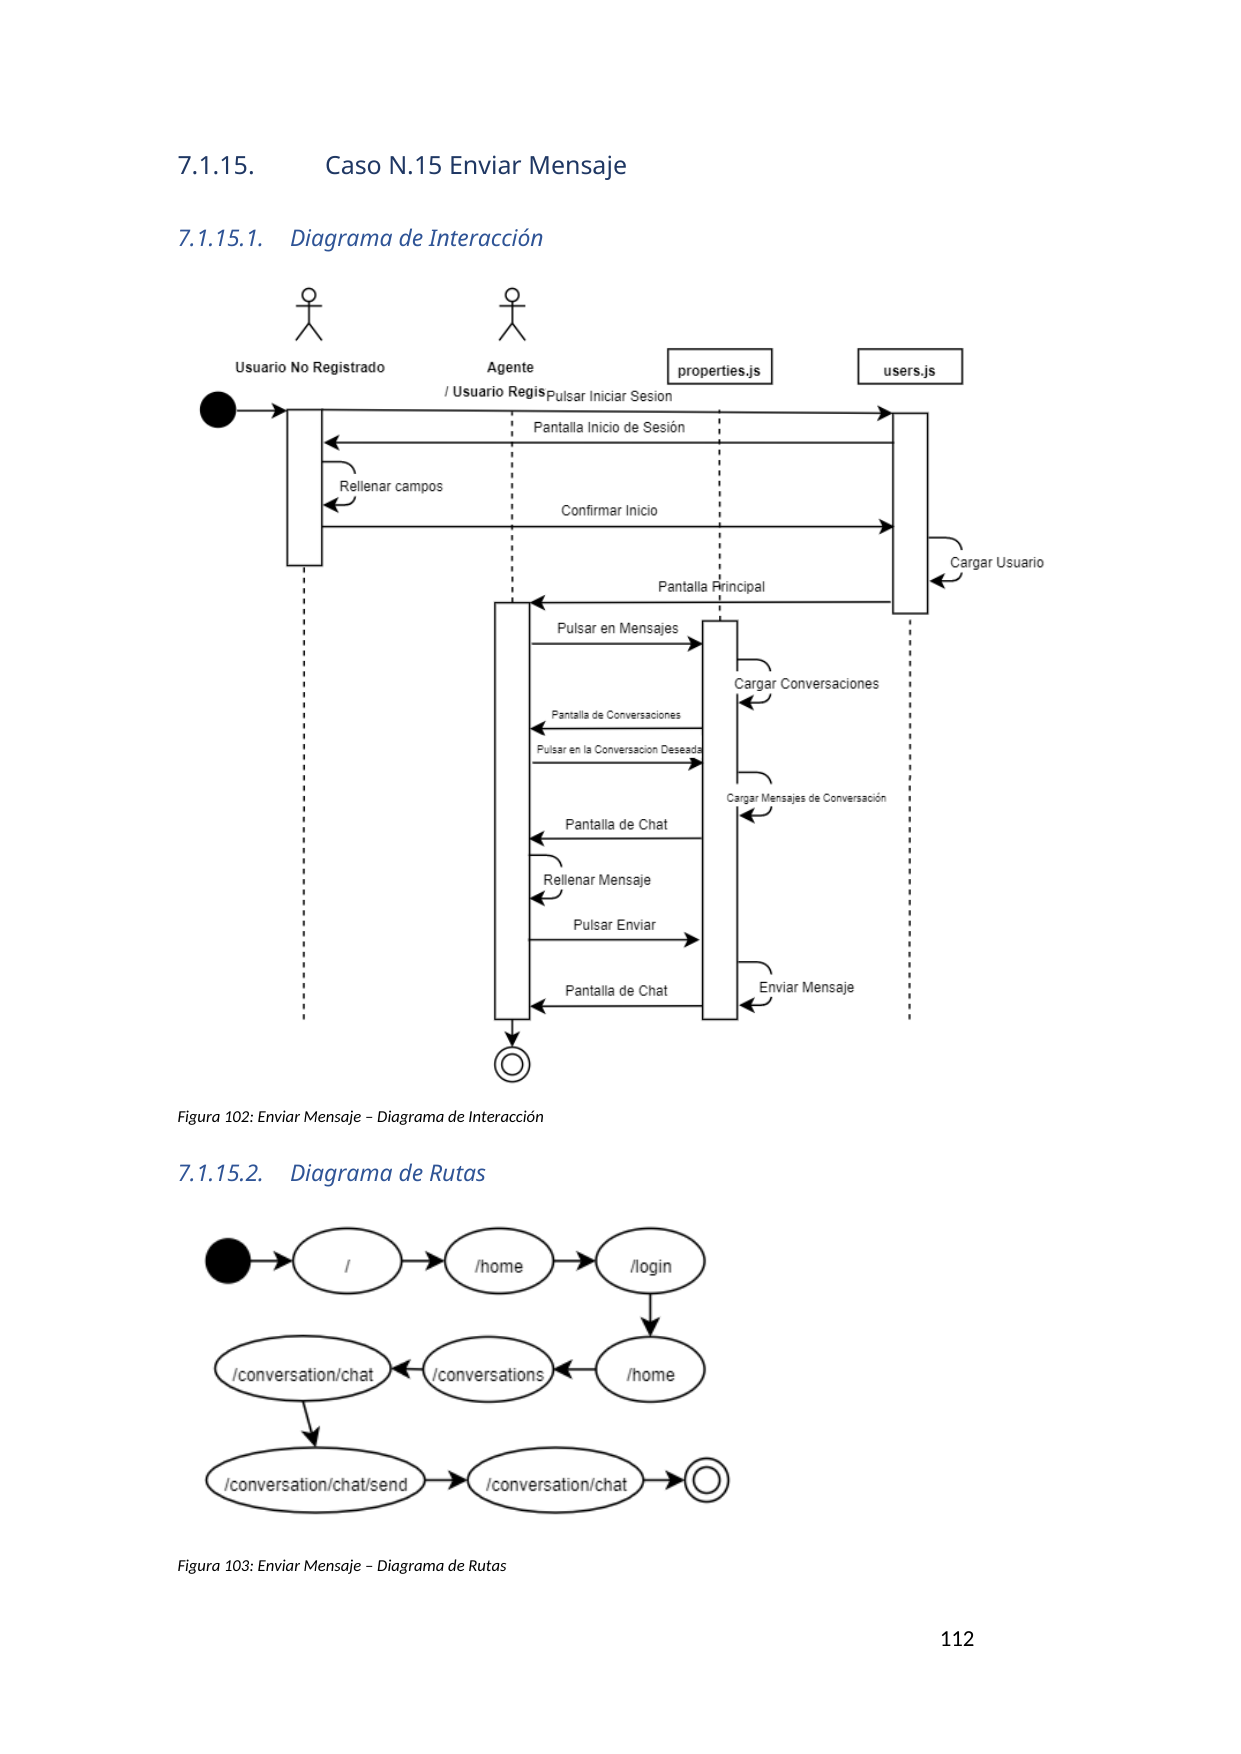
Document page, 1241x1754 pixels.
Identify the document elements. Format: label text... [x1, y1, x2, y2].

subtitle Diagrama de Rutas [177, 1157, 974, 1188]
text Figura 102: Enviar Mensaje – Diagrama de Interacción [177, 1106, 974, 1126]
subtitle Caso N.15 Enviar Mensaje [177, 148, 974, 182]
subtitle Diagrama de Interacción [177, 222, 974, 253]
picture [177, 280, 1055, 1087]
text Figura 103: Enviar Mensaje – Diagrama de Rutas [177, 1555, 974, 1575]
picture [177, 1215, 750, 1536]
